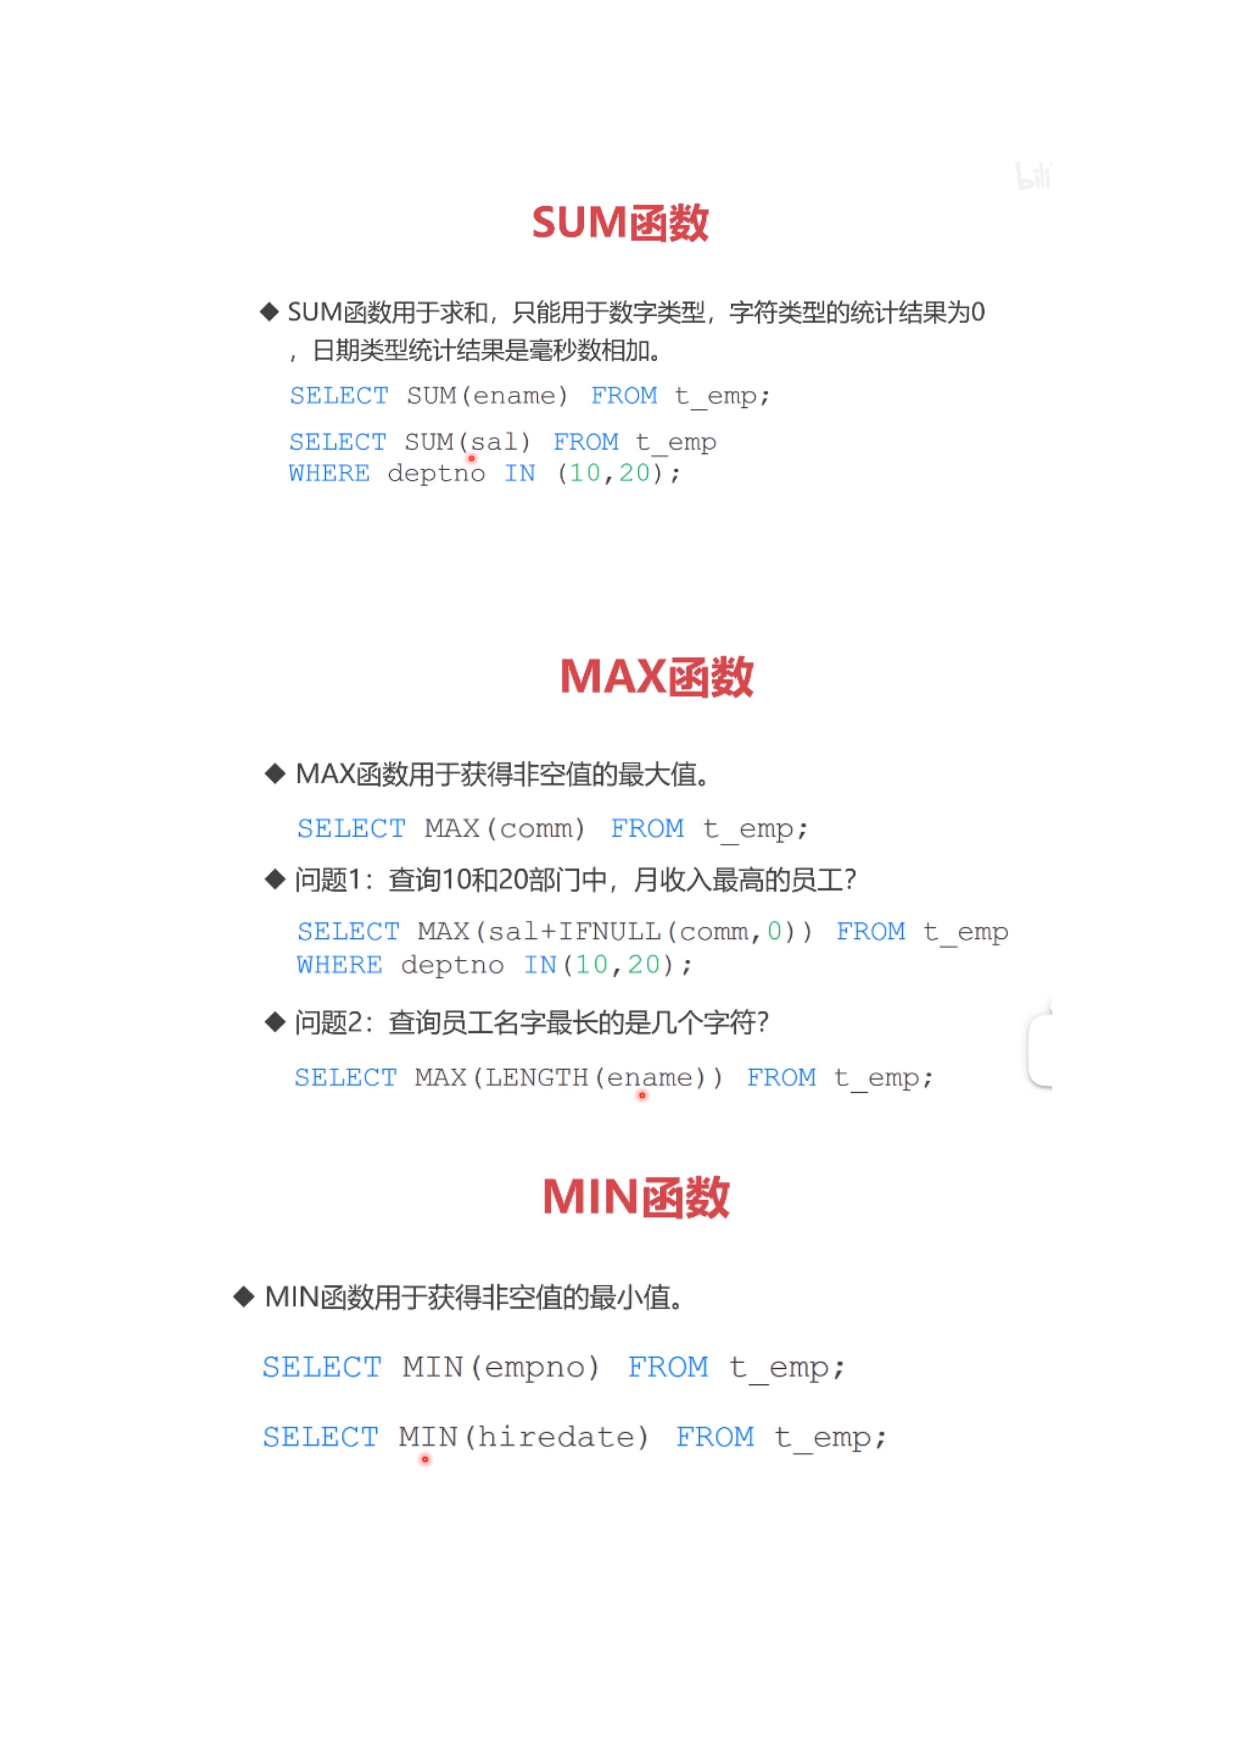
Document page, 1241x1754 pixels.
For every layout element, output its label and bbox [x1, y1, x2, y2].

picture [187, 162, 1053, 588]
picture [187, 617, 1053, 1131]
picture [187, 1137, 1008, 1526]
